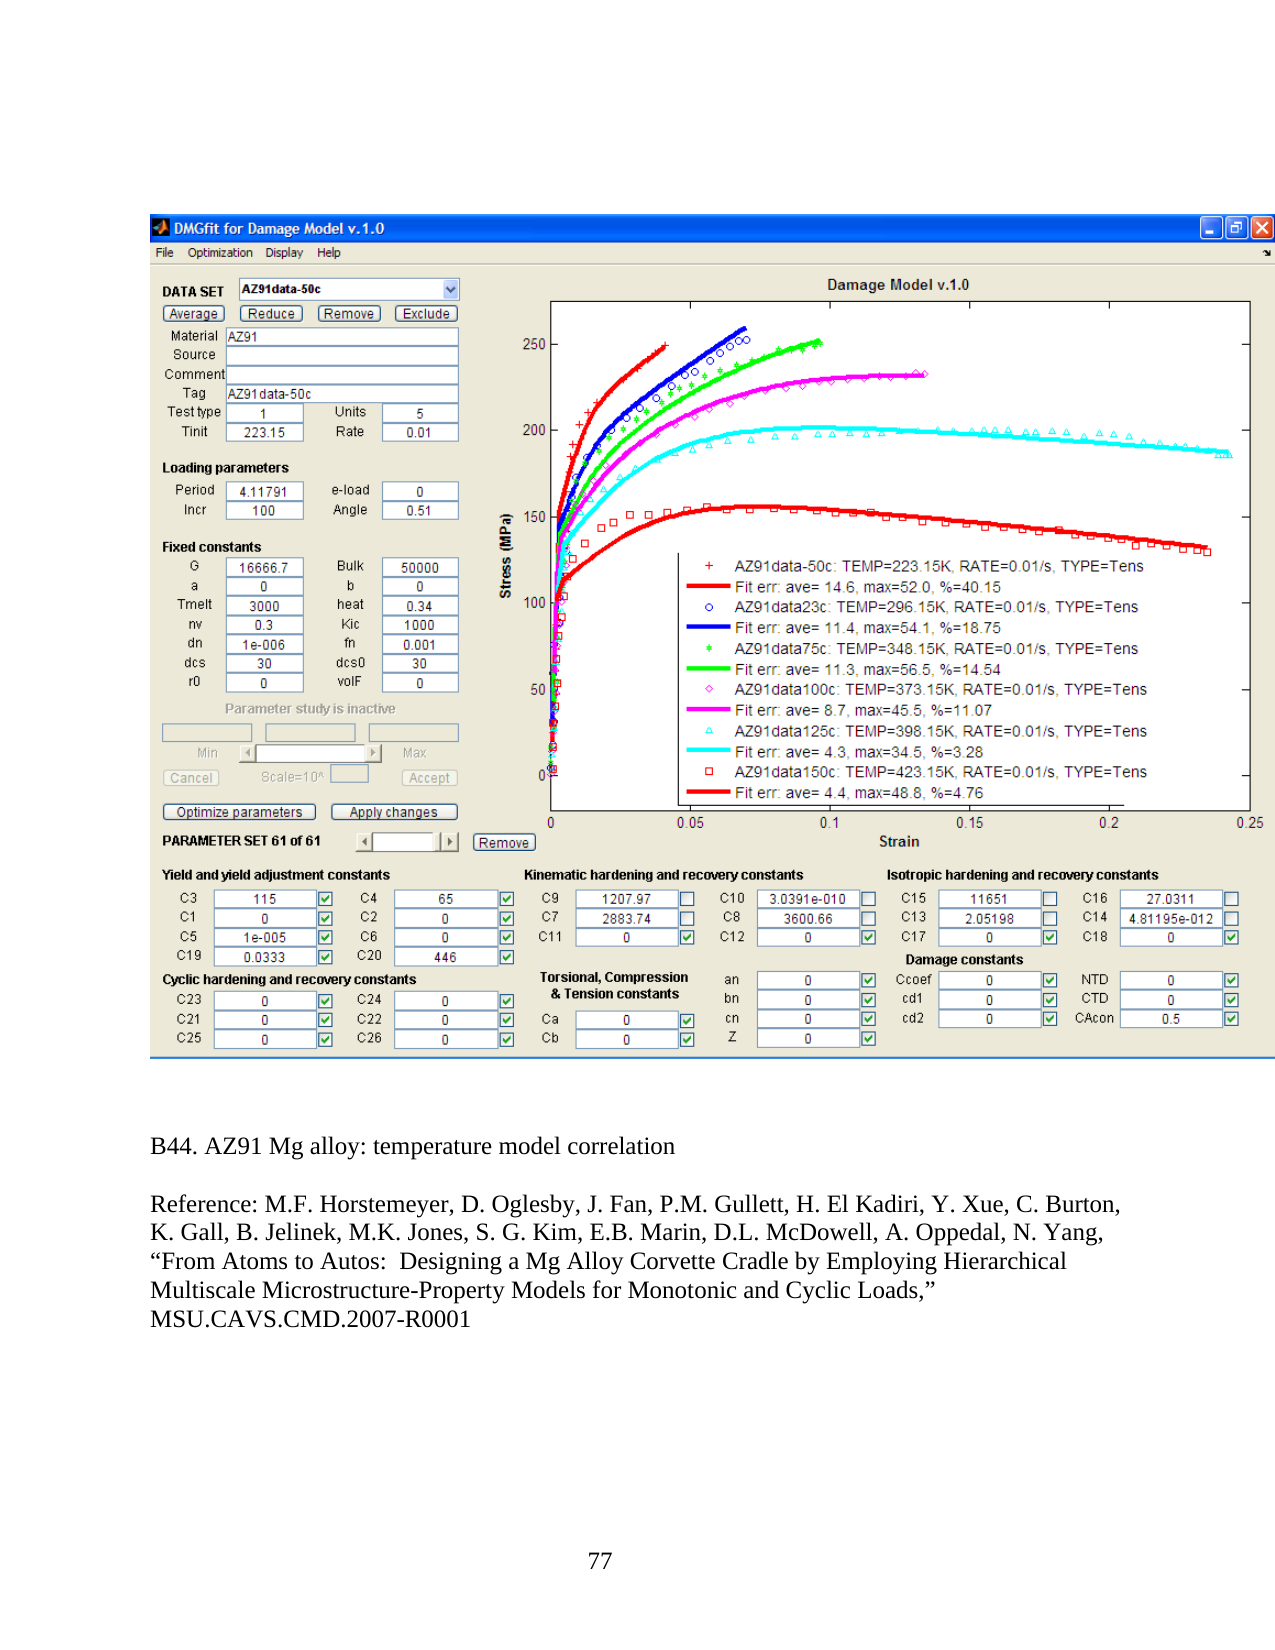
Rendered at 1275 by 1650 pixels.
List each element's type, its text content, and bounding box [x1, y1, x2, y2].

picture [150, 214, 1275, 1059]
text Reference: M.F. Horstemeyer, D. Oglesby, J. Fan, P.M. Gullett, H. El Kadiri, Y. Xue, C. Burton, K. Gall, B. Jelinek, M.K. Jones, S. G. Kim, E.B. Marin, D.L. McDowell, A. Oppedal, N. Yang, “From Atoms to Autos: Designing a Mg Alloy Corvette Cradle by Employing Hierarchical Multiscale Microstructure-Property Models for Monotonic and Cyclic Loads,” MSU.CAVS.CMD.2007-R0001 [150, 1189, 1131, 1332]
text B44. AZ91 Mg alloy: temperature model correlation [150, 1131, 1131, 1160]
